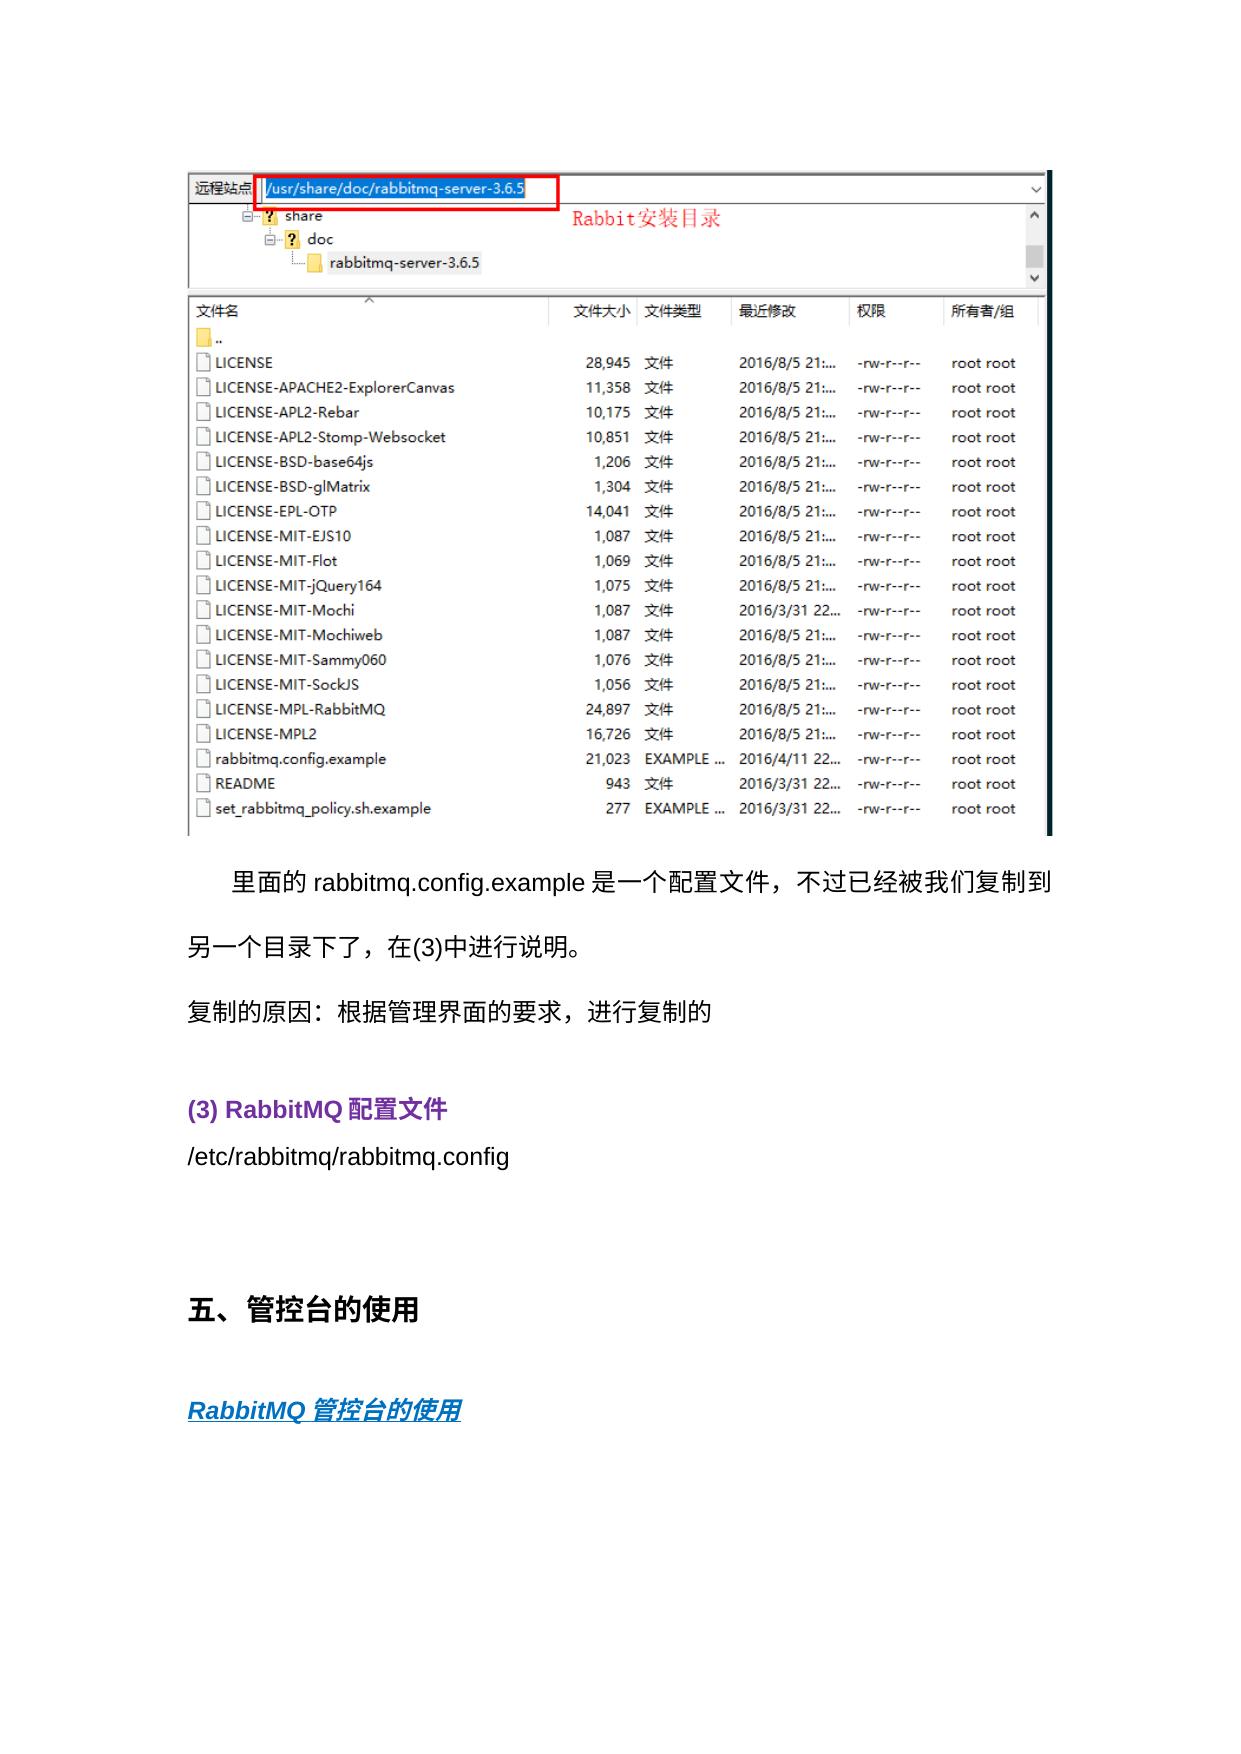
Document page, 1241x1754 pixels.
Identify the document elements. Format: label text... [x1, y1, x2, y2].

text 里面的rabbitmq.config.example是一个配置文件，不过已经被我们复制到另一个目录下了，在(3)中进行说明。 [187, 848, 1053, 978]
text 复制的原因：根据管理界面的要求，进行复制的 [187, 978, 1053, 1043]
picture [187, 170, 1053, 836]
subtitle 五、管控台的使用 [187, 1275, 1053, 1340]
text /etc/rabbitmq/rabbitmq.config [187, 1140, 1053, 1173]
text (3) RabbitMQ配置文件 [187, 1075, 1053, 1140]
text RabbitMQ管控台的使用 [187, 1376, 1053, 1441]
